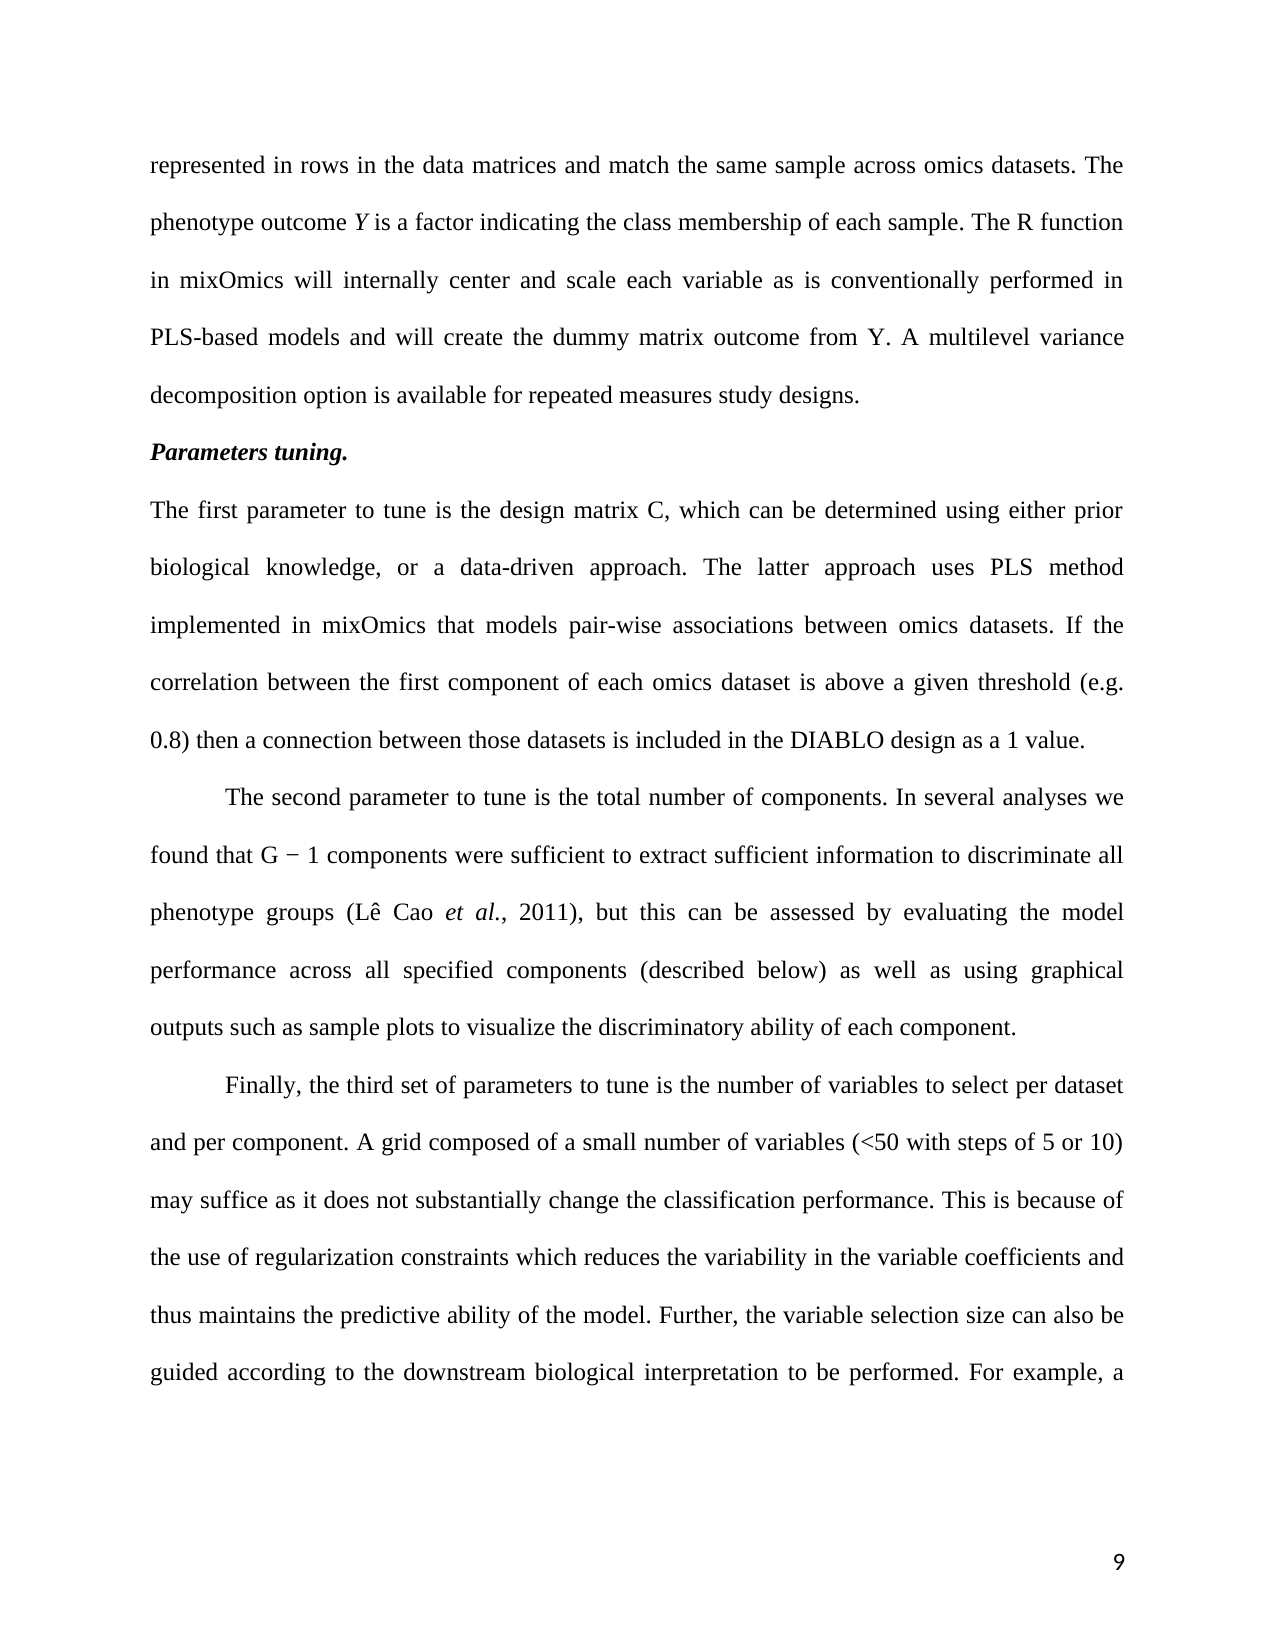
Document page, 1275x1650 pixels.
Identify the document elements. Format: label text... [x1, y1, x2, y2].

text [150, 1070, 1125, 1386]
text The second parameter to tune is the total number of components. In several analyses we found that G − 1 components were sufficient to extract sufficient information to discriminate all phenotype groups (Lê Cao et al., 2011), but this can be assessed by evaluating the model performance across all specified components (described below) as well as using graphical outputs such as sample plots to visualize the discriminatory ability of each component. [150, 782, 1125, 1041]
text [150, 150, 1125, 409]
text The first parameter to tune is the design matrix C, which can be determined using either prior biological knowledge, or a data-driven approach. The latter approach uses PLS method implemented in mixOmics that models pair-wise associations between omics datasets. If the correlation between the first component of each omics dataset is above a given threshold (e.g. 0.8) then a connection between those datasets is included in the DIABLO design as a 1 value. [150, 495, 1125, 754]
text Parameters tuning. [150, 437, 1125, 466]
